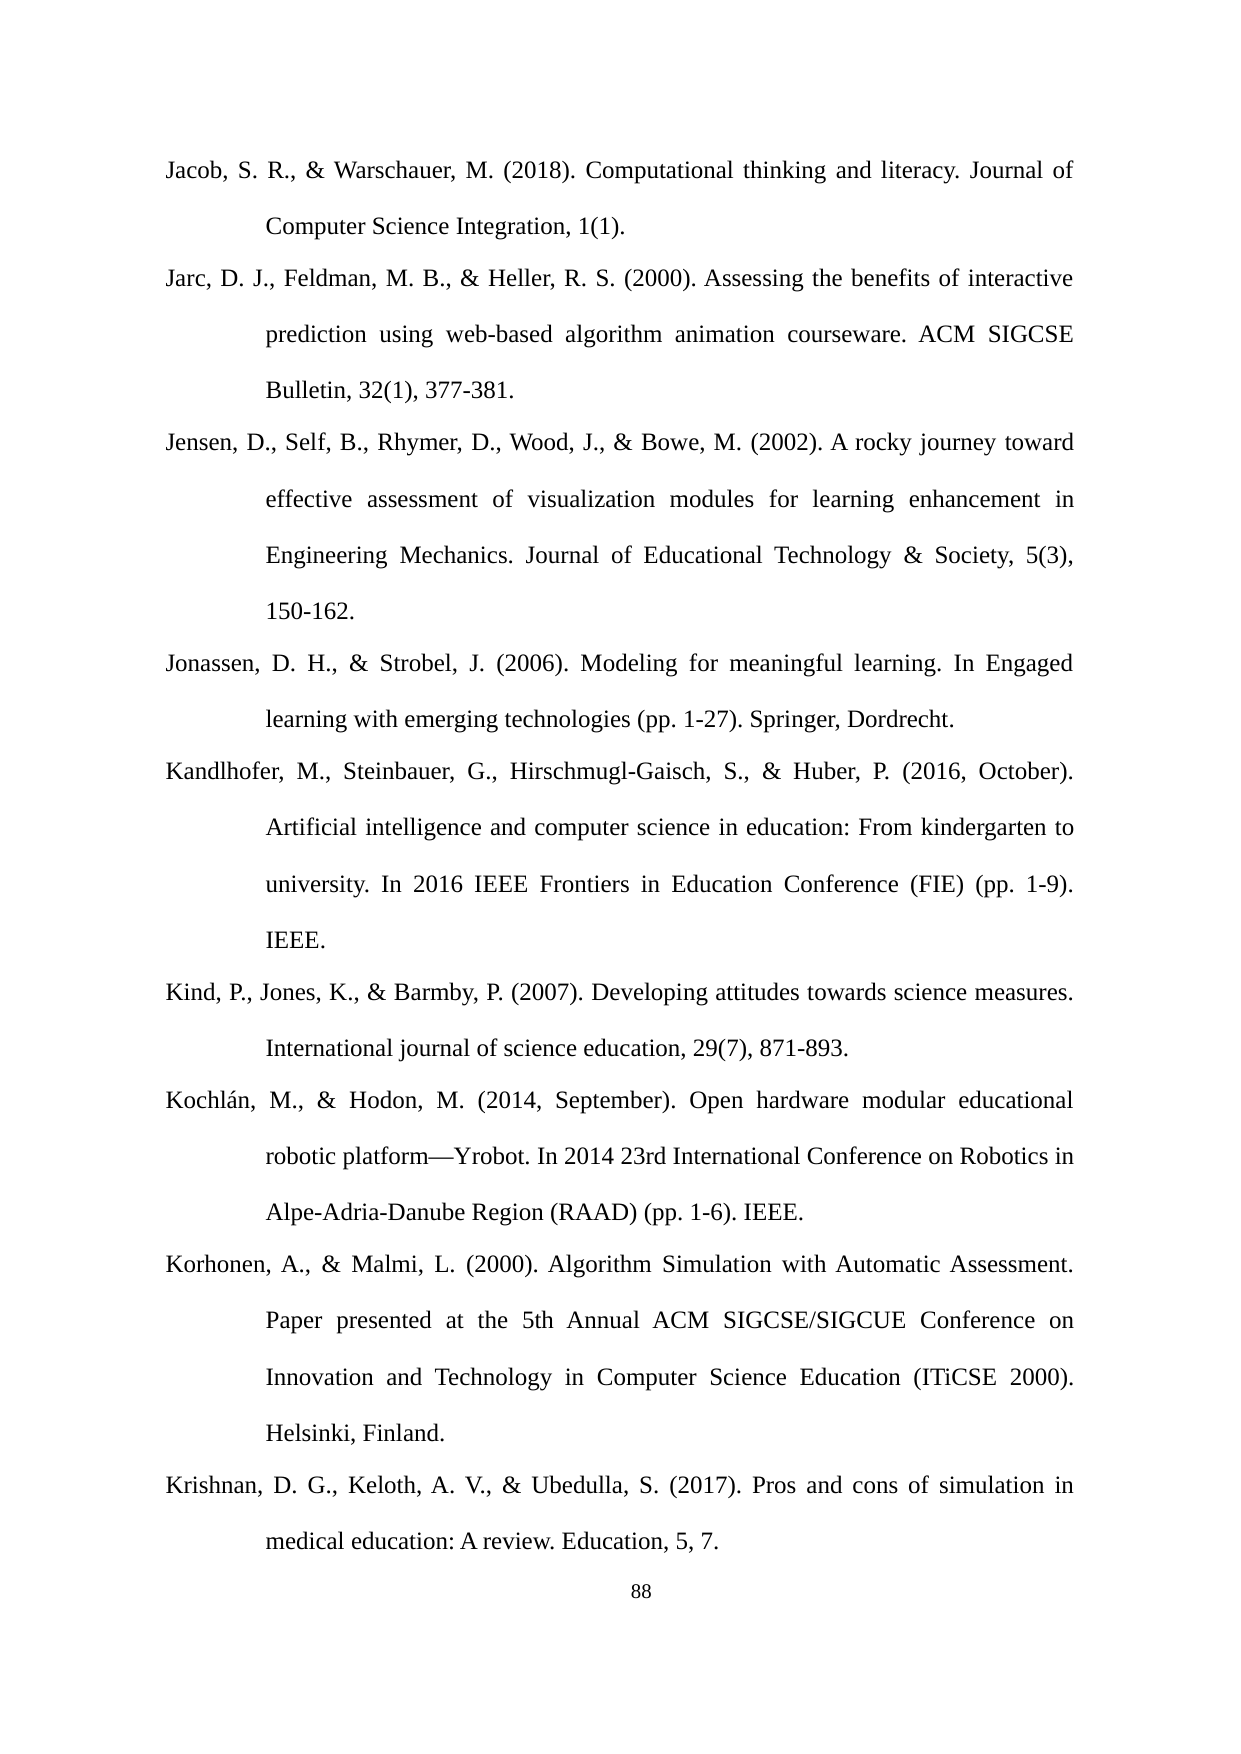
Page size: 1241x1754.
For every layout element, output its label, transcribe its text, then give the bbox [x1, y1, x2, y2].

text Jacob, S. R., & Warschauer, M. (2018). Computational thinking and literacy. Journal of Computer Science Integration, 1(1). [165, 151, 1075, 244]
text Kind, P., Jones, K., & Barmby, P. (2007). Developing attitudes towards science measures. International journal of science education, 29(7), 871-893. [165, 972, 1075, 1066]
text Kochlán, M., & Hodon, M. (2014, September). Open hardware modular educational robotic platform—Yrobot. In 2014 23rd International Conference on Robotics in Alpe-Adria-Danube Region (RAAD) (pp. 1-6). IEEE. [165, 1081, 1075, 1231]
text Krishnan, D. G., Keloth, A. V., & Ubedulla, S. (2017). Pros and cons of simulation in medical education: A review. Education, 5, 7. [165, 1466, 1075, 1559]
text Jensen, D., Self, B., Rhymer, D., Wood, J., & Bowe, M. (2002). A rocky journey toward effective assessment of visualization modules for learning enhancement in Engineering Mechanics. Journal of Educational Technology & Society, 5(3), 150-162. [165, 423, 1075, 629]
text Korhonen, A., & Malmi, L. (2000). Algorithm Simulation with Automatic Assessment. Paper presented at the 5th Annual ACM SIGCSE/SIGCUE Conference on Innovation and Technology in Computer Science Education (ITiCSE 2000). Helsinki, Finland. [165, 1245, 1075, 1451]
text Jonassen, D. H., & Strobel, J. (2006). Modeling for meaningful learning. In Engaged learning with emerging technologies (pp. 1-27). Springer, Dordrecht. [165, 644, 1075, 737]
text Kandlhofer, M., Steinbauer, G., Hirschmugl-Gaisch, S., & Huber, P. (2016, October). Artificial intelligence and computer science in education: From kindergarten to university. In 2016 IEEE Frontiers in Education Conference (FIE) (pp. 1-9). IEEE. [165, 752, 1075, 958]
text Jarc, D. J., Feldman, M. B., & Heller, R. S. (2000). Assessing the benefits of interactive prediction using web-based algorithm animation courseware. ACM SIGCSE Bulletin, 32(1), 377-381. [165, 259, 1075, 409]
